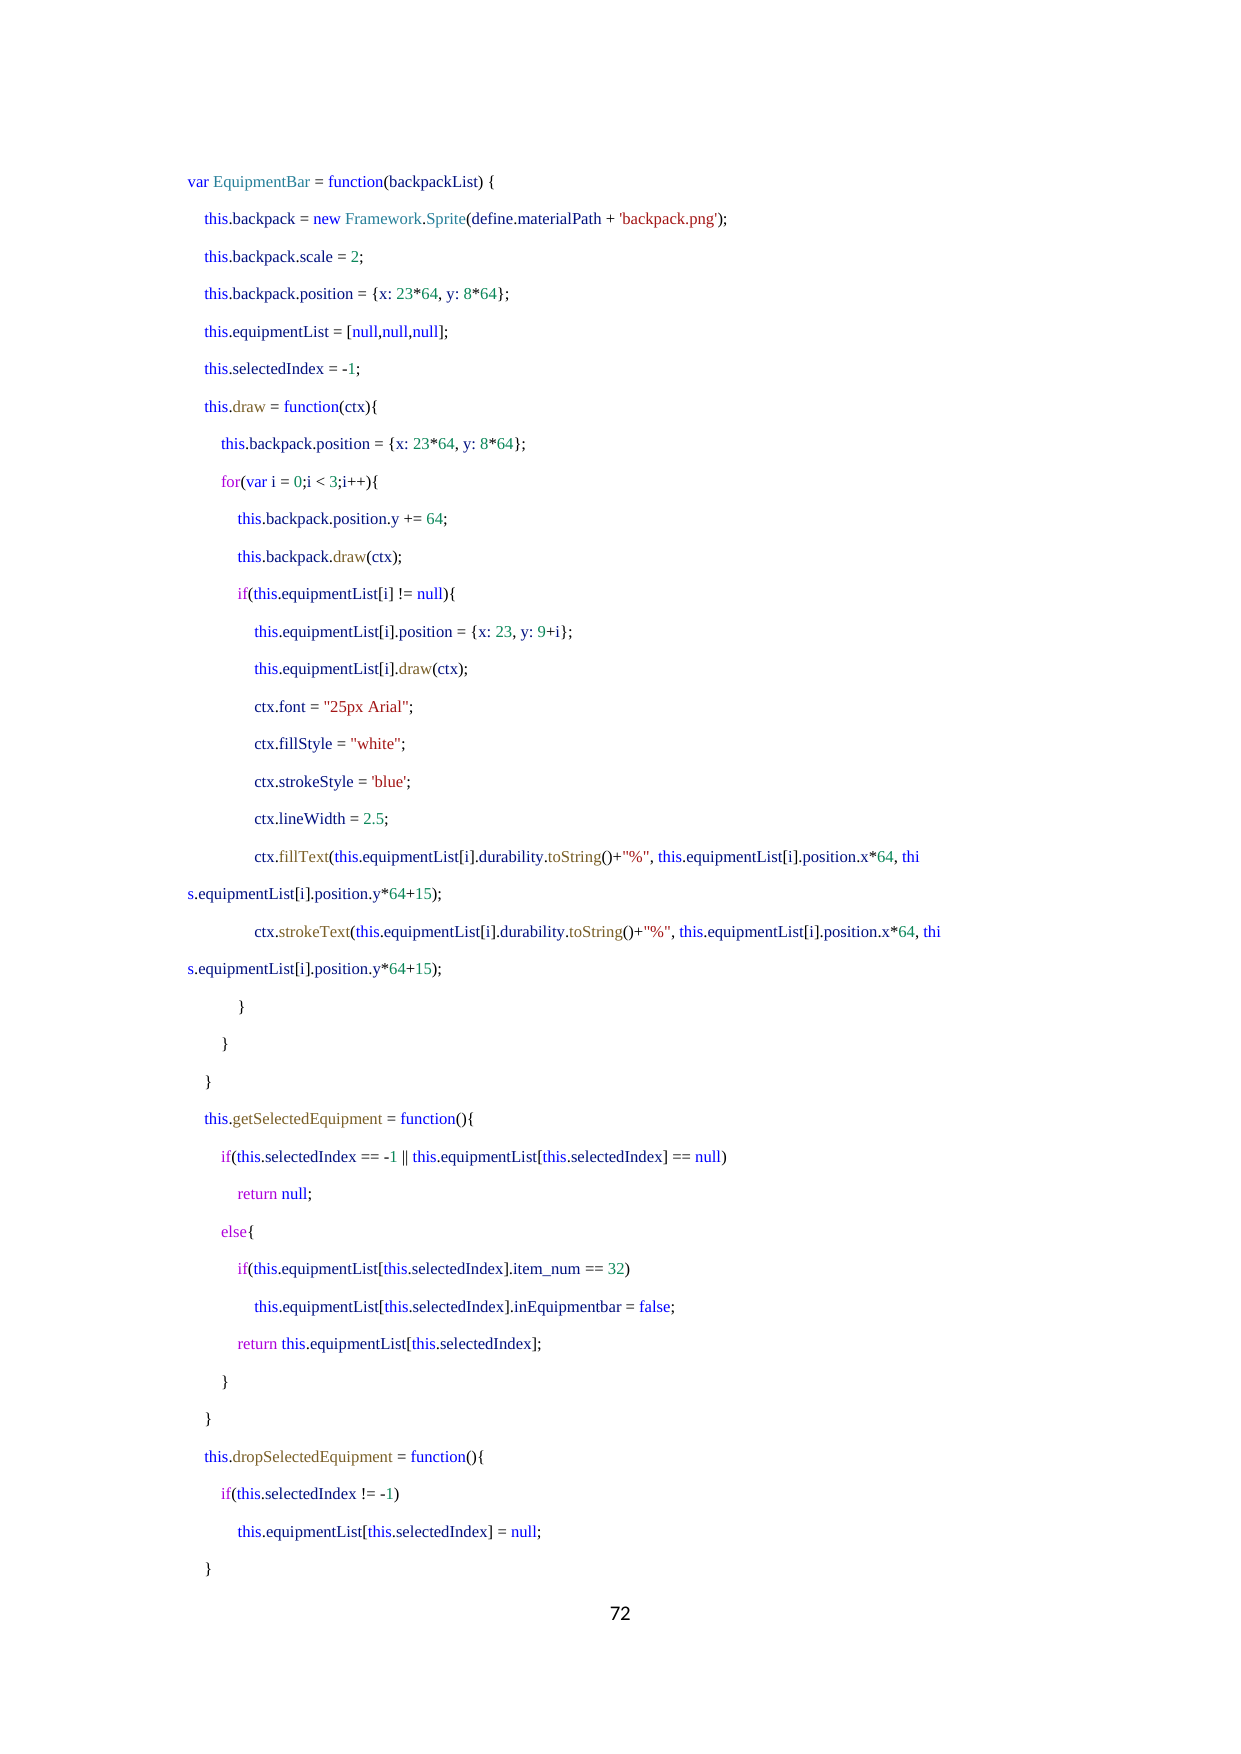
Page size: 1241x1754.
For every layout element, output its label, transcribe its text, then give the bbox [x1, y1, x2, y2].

text return this.equipmentList[this.selectedIndex]; [187, 1325, 1053, 1362]
text this.backpack.draw(ctx); [187, 537, 1053, 575]
text this.equipmentList[i].draw(ctx); [187, 650, 1053, 687]
text if(this.equipmentList[this.selectedIndex].item_num == 32) [187, 1250, 1053, 1287]
text ctx.lineWidth = 2.5; [187, 800, 1053, 837]
text this.draw = function(ctx){ [187, 387, 1053, 425]
text ctx.font = "25px Arial"; [187, 687, 1053, 725]
text } [187, 1025, 1053, 1062]
text } [187, 987, 1053, 1025]
text this.getSelectedEquipment = function(){ [187, 1100, 1053, 1137]
text ctx.strokeText(this.equipmentList[i].durability.toString()+"%", this.equipmentList[i].position.x*64, this.equipmentList[i].position.y*64+15); [187, 912, 1053, 987]
text if(this.equipmentList[i] != null){ [187, 575, 1053, 612]
text else{ [187, 1212, 1053, 1250]
text if(this.selectedIndex == -1 || this.equipmentList[this.selectedIndex] == null) [187, 1137, 1053, 1175]
text this.equipmentList[this.selectedIndex].inEquipmentbar = false; [187, 1287, 1053, 1325]
text this.backpack.position = {x: 23*64, y: 8*64}; [187, 425, 1053, 462]
text this.backpack = new Framework.Sprite(define.materialPath + 'backpack.png'); [187, 200, 1053, 237]
text this.equipmentList = [null,null,null]; [187, 312, 1053, 350]
text this.selectedIndex = -1; [187, 350, 1053, 387]
text ctx.strokeStyle = 'blue'; [187, 762, 1053, 800]
text return null; [187, 1175, 1053, 1212]
text ctx.fillStyle = "white"; [187, 725, 1053, 762]
text this.backpack.position.y += 64; [187, 500, 1053, 537]
text this.backpack.position = {x: 23*64, y: 8*64}; [187, 275, 1053, 312]
text this.equipmentList[this.selectedIndex] = null; [187, 1512, 1053, 1550]
text this.equipmentList[i].position = {x: 23, y: 9+i}; [187, 612, 1053, 650]
text this.backpack.scale = 2; [187, 237, 1053, 275]
text } [187, 1550, 1053, 1587]
text } [187, 1062, 1053, 1100]
text ctx.fillText(this.equipmentList[i].durability.toString()+"%", this.equipmentList[i].position.x*64, this.equipmentList[i].position.y*64+15); [187, 837, 1053, 912]
text var EquipmentBar = function(backpackList) { [187, 162, 1053, 200]
text if(this.selectedIndex != -1) [187, 1475, 1053, 1512]
text } [187, 1362, 1053, 1400]
text this.dropSelectedEquipment = function(){ [187, 1437, 1053, 1475]
text for(var i = 0;i < 3;i++){ [187, 462, 1053, 500]
text } [187, 1400, 1053, 1437]
